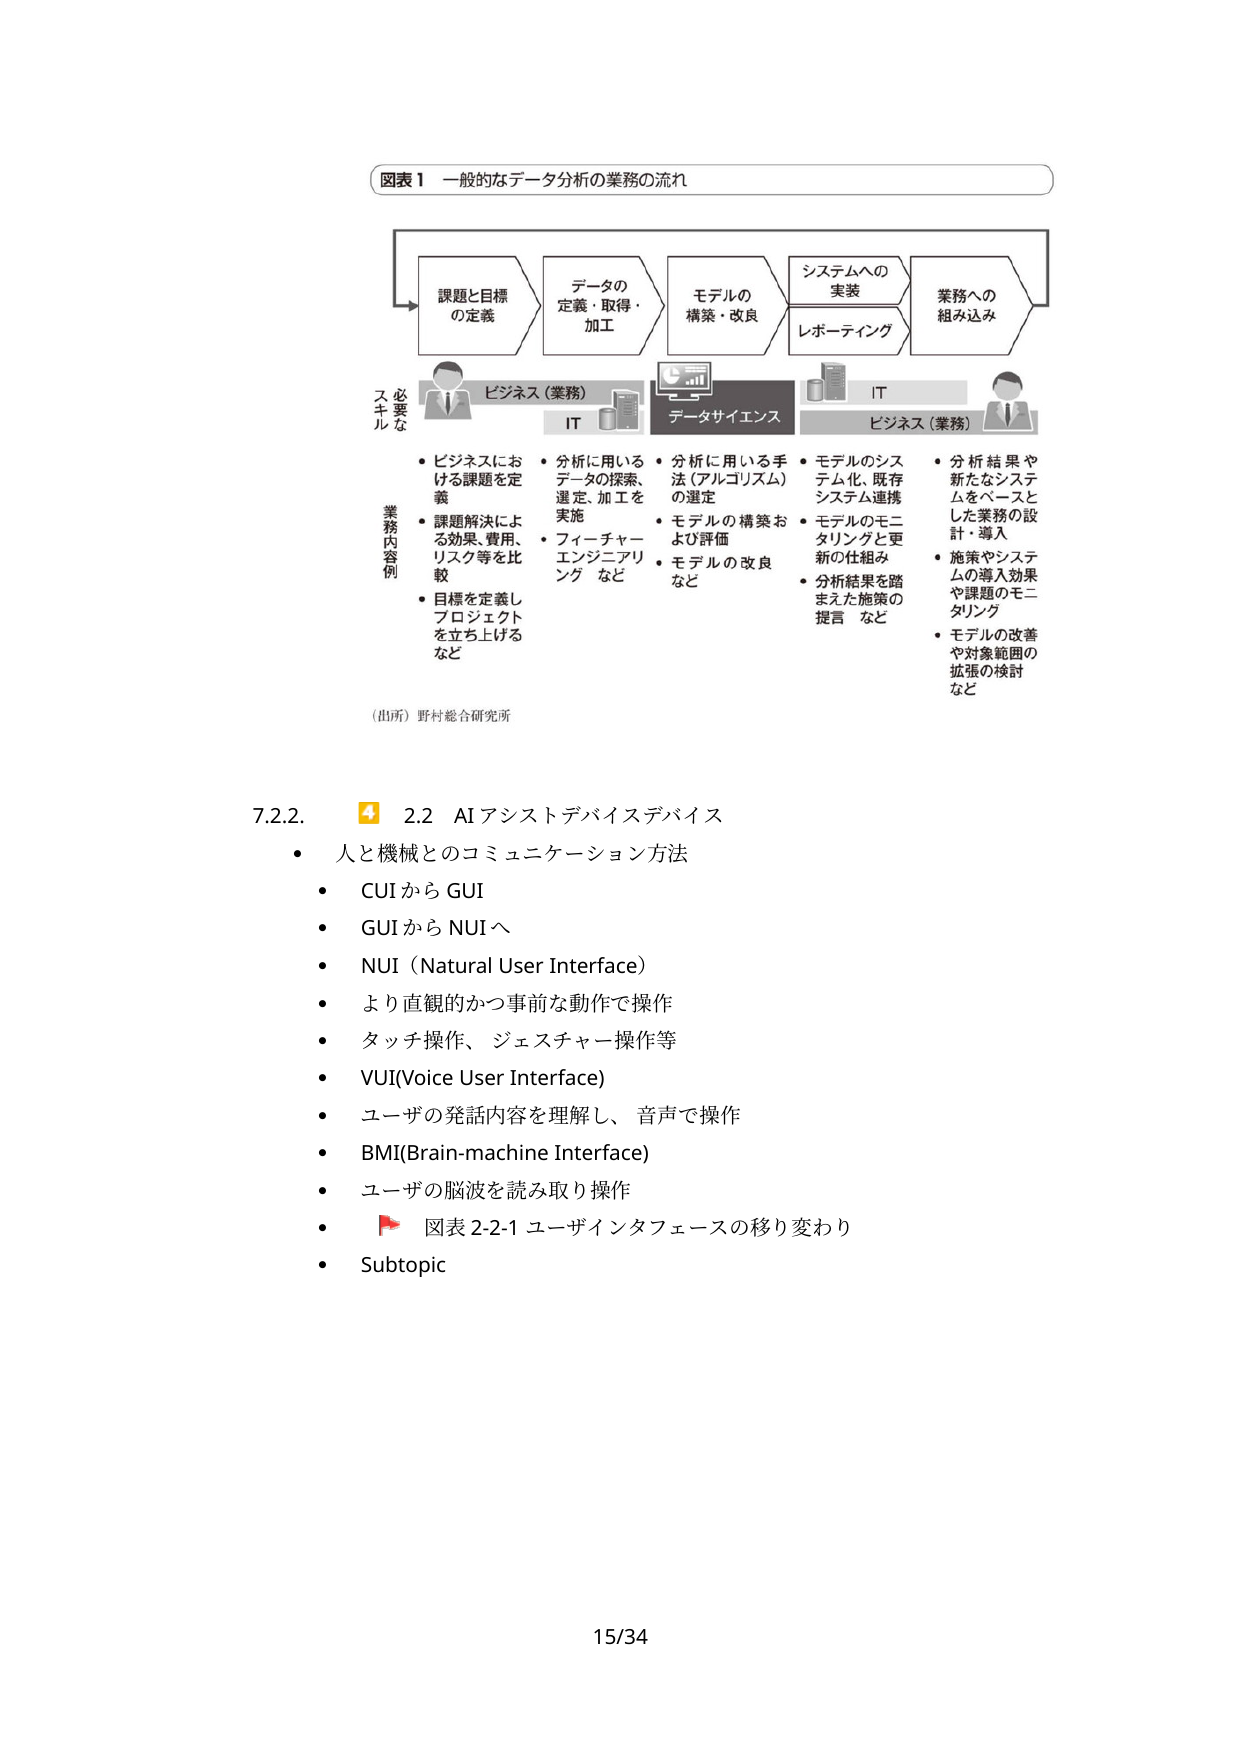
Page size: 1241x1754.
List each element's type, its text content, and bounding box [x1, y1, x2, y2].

list ユーザの脳波を読み取り操作 [319, 1171, 1063, 1208]
list ユーザの発話内容を理解し、 音声で操作 [319, 1096, 1063, 1133]
list 2.2 AIアシストデバイスデバイス [252, 796, 1063, 833]
list BMI(Brain-machine Interface) [319, 1133, 1063, 1171]
list VUI(Voice User Interface) [319, 1058, 1063, 1096]
picture [360, 158, 1063, 729]
picture [379, 1215, 401, 1236]
list 人と機械とのコミュニケーション方法 [294, 833, 1063, 871]
list Subtopic [319, 1246, 1063, 1283]
picture [358, 802, 380, 824]
list GUIからNUIへ [319, 908, 1063, 946]
list 図表2-2-1 ユーザインタフェースの移り変わり [319, 1208, 1063, 1246]
list タッチ操作、 ジェスチャー操作等 [319, 1021, 1063, 1058]
list CUIからGUI [319, 871, 1063, 908]
list NUI（Natural User Interface） [319, 946, 1063, 983]
list より直観的かつ事前な動作で操作 [319, 983, 1063, 1021]
